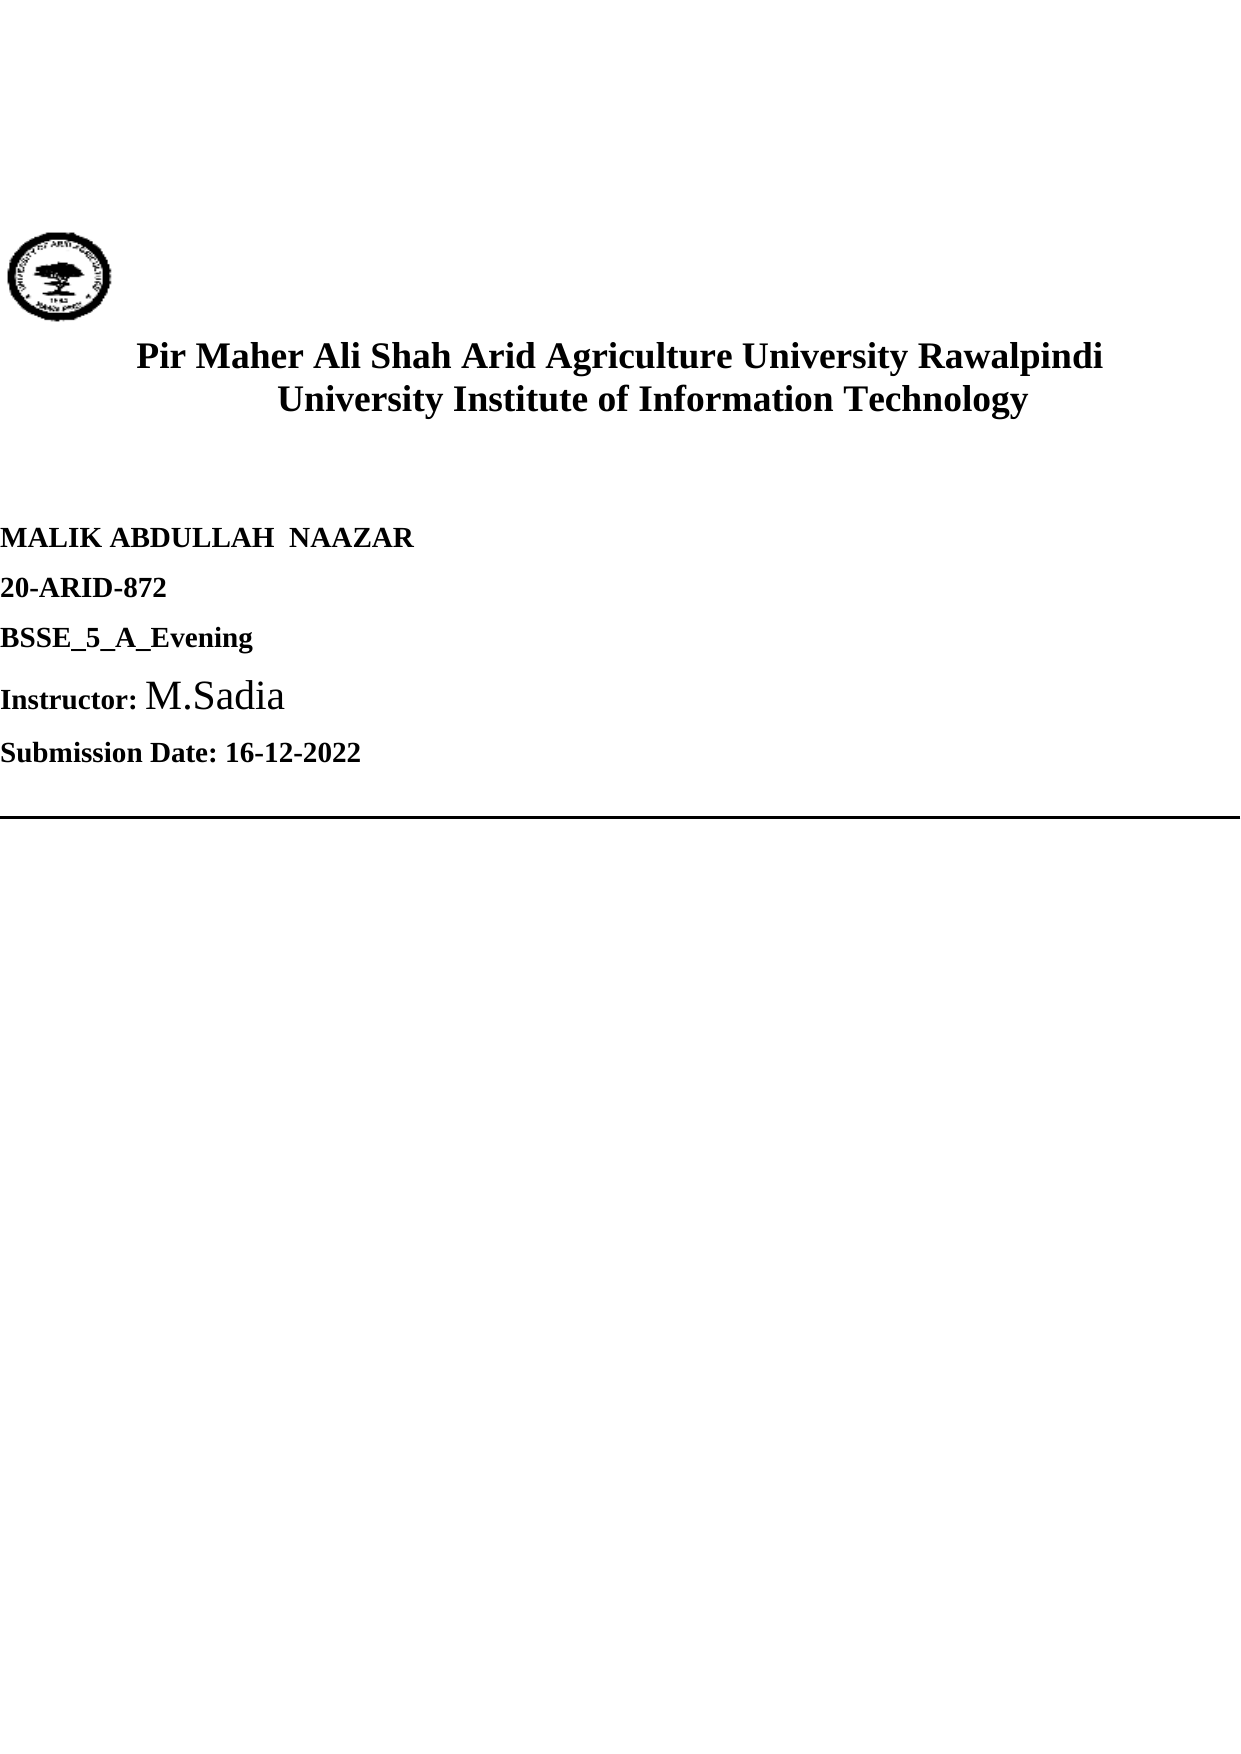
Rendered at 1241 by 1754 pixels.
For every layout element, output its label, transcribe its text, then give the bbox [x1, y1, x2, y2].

text MALIK ABDULLAH NAAZAR [0, 520, 1240, 553]
text Pir Maher Ali Shah Arid Agriculture University Rawalpindi [0, 333, 1240, 376]
text Submission Date: 16-12-2022 [0, 735, 1240, 769]
text University Institute of Information Technology [0, 376, 1240, 419]
text 20-ARID-872 [0, 570, 1240, 604]
picture [3, 230, 113, 323]
text BSSE_5_A_Evening [0, 620, 1240, 654]
text Instructor: M.Sadia [0, 671, 1240, 718]
